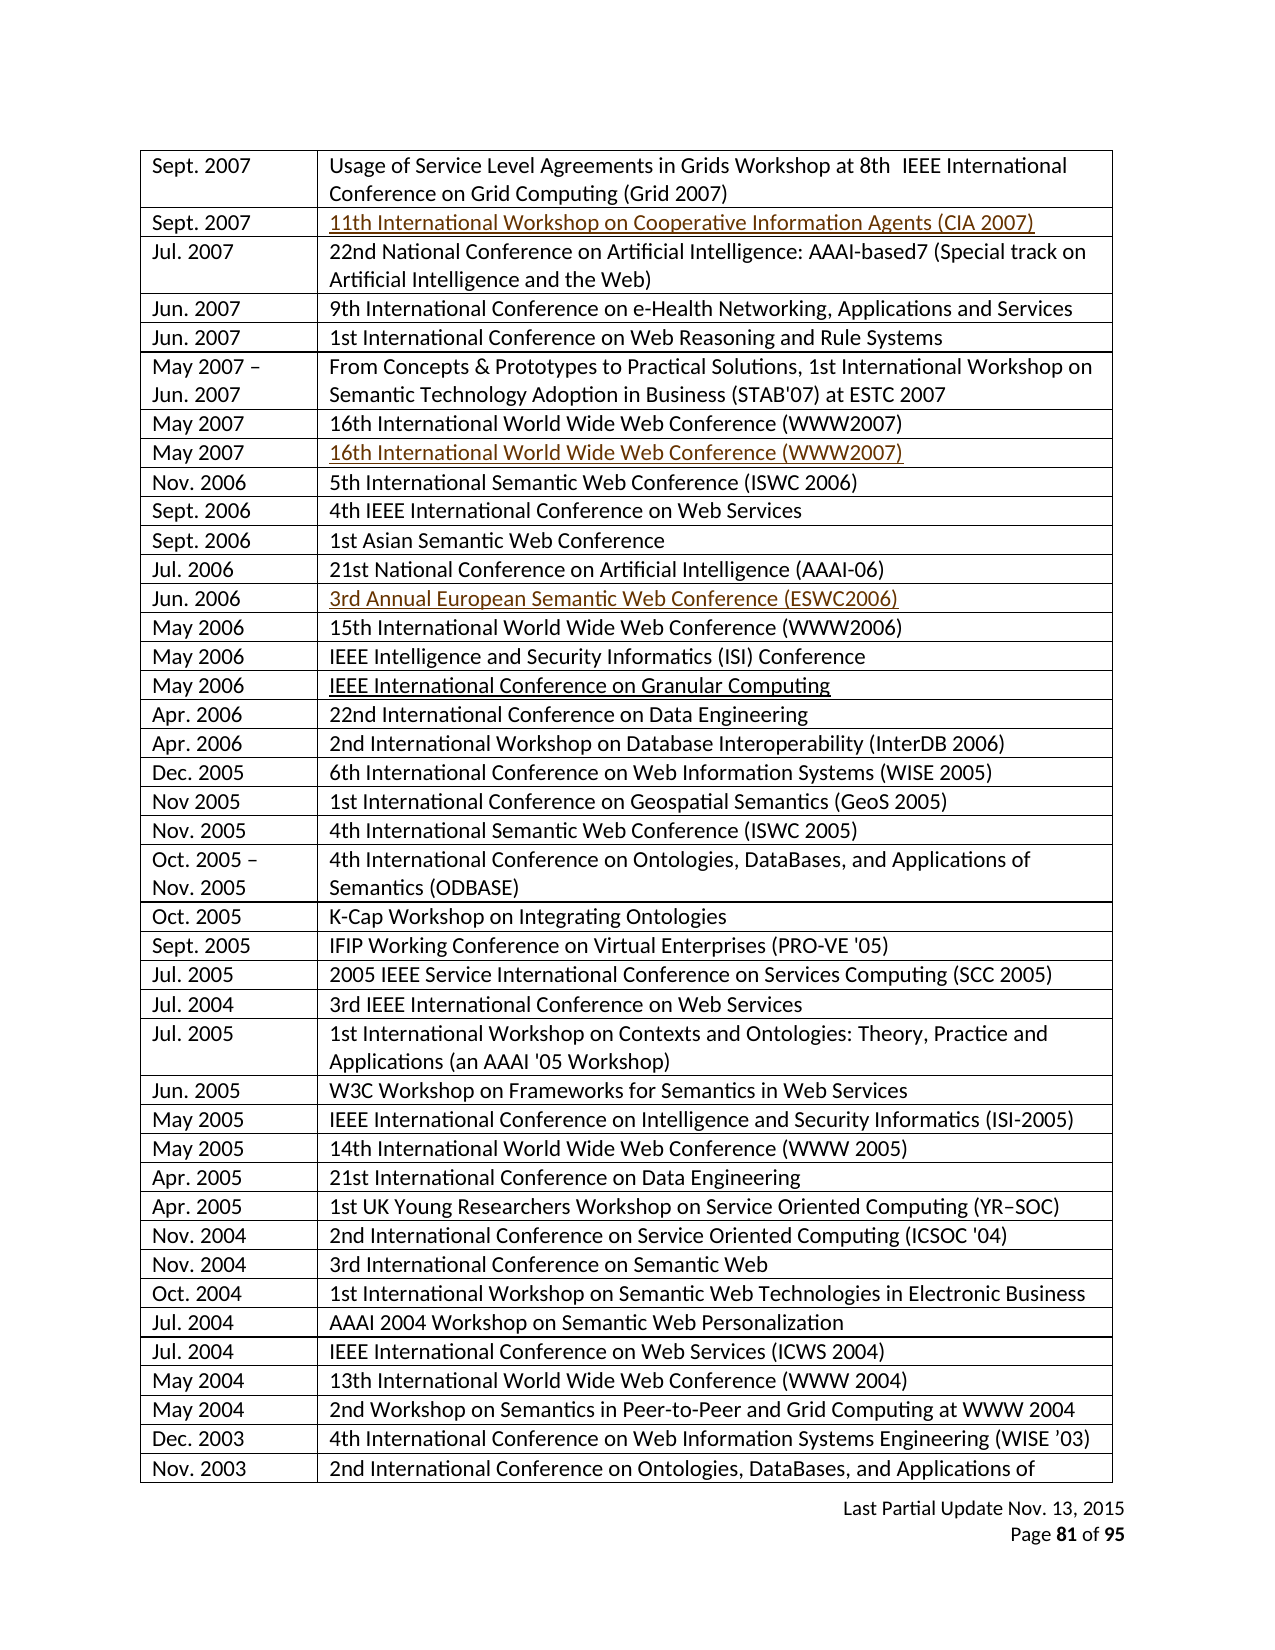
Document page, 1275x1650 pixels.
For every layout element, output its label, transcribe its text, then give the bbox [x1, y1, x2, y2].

table_cell 1st Asian Semantic Web Conference [318, 526, 1112, 554]
table_cell Jun. 2007 [141, 294, 317, 322]
table_cell 22nd International Conference on Data Engineering [318, 700, 1112, 728]
table_cell Apr. 2006 [141, 700, 317, 728]
table_cell Dec. 2005 [141, 758, 317, 786]
table_cell Jun. 2007 [141, 323, 317, 351]
table_cell 2nd International Workshop on Database Interoperability (InterDB 2006) [318, 729, 1112, 757]
table_cell IEEE International Conference on Web Services (ICWS 2004) [318, 1338, 1112, 1365]
table_cell Nov. 2005 [141, 816, 317, 844]
table_cell Sept. 2006 [141, 497, 317, 525]
table_cell May 2006 [141, 613, 317, 641]
table_cell Apr. 2006 [141, 729, 317, 757]
table_cell May 2006 [141, 671, 317, 699]
table_cell Jul. 2004 [141, 990, 317, 1018]
table_cell 1st UK Young Researchers Workshop on Service Oriented Computing (YR–SOC) [318, 1192, 1112, 1220]
table_cell 22nd National Conference on Artificial Intelligence: AAAI-based7 (Special track on Artificial Intelligence and the Web) [318, 237, 1112, 293]
table_cell Nov. 2004 [141, 1221, 317, 1249]
table_cell May 2007 [141, 410, 317, 437]
table_cell Nov 2005 [141, 787, 317, 815]
table_cell Nov. 2006 [141, 468, 317, 496]
table_cell 2nd Workshop on Semantics in Peer-to-Peer and Grid Computing at WWW 2004 [318, 1396, 1112, 1423]
table_cell 3rd International Conference on Semantic Web [318, 1250, 1112, 1278]
table_cell Jul. 2005 [141, 961, 317, 989]
table_cell 4th International Conference on Ontologies, DataBases, and Applications of Semantics (ODBASE) [318, 845, 1112, 901]
table_cell May 2007 [141, 439, 317, 467]
table_cell May 2005 [141, 1105, 317, 1133]
table_cell Usage of Service Level Agreements in Grids Workshop at 8th IEEE International Conference on Grid Computing (Grid 2007) [318, 151, 1112, 207]
table_cell Jun. 2005 [141, 1076, 317, 1104]
table_cell Jul. 2005 [141, 1019, 317, 1075]
table_cell May 2004 [141, 1396, 317, 1423]
table_cell Oct. 2005 – Nov. 2005 [141, 845, 317, 901]
table_cell 4th International Conference on Web Information Systems Engineering (WISE ’03) [318, 1425, 1112, 1453]
table_cell Apr. 2005 [141, 1192, 317, 1220]
table_cell Jul. 2004 [141, 1338, 317, 1365]
table_cell Oct. 2004 [141, 1279, 317, 1307]
table_cell Apr. 2005 [141, 1163, 317, 1191]
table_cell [318, 1454, 1112, 1482]
table_cell Jul. 2006 [141, 555, 317, 583]
table_cell W3C Workshop on Frameworks for Semantics in Web Services [318, 1076, 1112, 1104]
table_cell May 2005 [141, 1134, 317, 1162]
table_cell 4th IEEE International Conference on Web Services [318, 497, 1112, 525]
table_cell May 2007 – Jun. 2007 [141, 353, 317, 408]
table_cell 15th International World Wide Web Conference (WWW2006) [318, 613, 1112, 641]
table_cell Sept. 2007 [141, 208, 317, 236]
table_cell Jul. 2007 [141, 237, 317, 293]
table_cell 3rd IEEE International Conference on Web Services [318, 990, 1112, 1018]
table_cell Jun. 2006 [141, 584, 317, 612]
table_cell 6th International Conference on Web Information Systems (WISE 2005) [318, 758, 1112, 786]
table_cell IEEE Intelligence and Security Informatics (ISI) Conference [318, 642, 1112, 670]
table_cell 9th International Conference on e-Health Networking, Applications and Services [318, 294, 1112, 322]
table_cell 4th International Semantic Web Conference (ISWC 2005) [318, 816, 1112, 844]
table_cell 13th International World Wide Web Conference (WWW 2004) [318, 1366, 1112, 1394]
table_cell Dec. 2003 [141, 1425, 317, 1453]
table_cell 1st International Conference on Geospatial Semantics (GeoS 2005) [318, 787, 1112, 815]
table_cell 3rd Annual European Semantic Web Conference (ESWC2006) [318, 584, 1112, 612]
table_cell Oct. 2005 [141, 903, 317, 931]
table_cell IFIP Working Conference on Virtual Enterprises (PRO-VE '05) [318, 932, 1112, 959]
table_cell 21st International Conference on Data Engineering [318, 1163, 1112, 1191]
table_cell May 2004 [141, 1366, 317, 1394]
table_cell IEEE International Conference on Intelligence and Security Informatics (ISI-2005) [318, 1105, 1112, 1133]
table_cell 11th International Workshop on Cooperative Information Agents (CIA 2007) [318, 208, 1112, 236]
table_cell 14th International World Wide Web Conference (WWW 2005) [318, 1134, 1112, 1162]
table_cell 2005 IEEE Service International Conference on Services Computing (SCC 2005) [318, 961, 1112, 989]
table_cell 2nd International Conference on Service Oriented Computing (ICSOC '04) [318, 1221, 1112, 1249]
table_cell Nov. 2003 [141, 1454, 317, 1482]
table_cell 1st International Workshop on Contexts and Ontologies: Theory, Practice and Applications (an AAAI '05 Workshop) [318, 1019, 1112, 1075]
table_cell 5th International Semantic Web Conference (ISWC 2006) [318, 468, 1112, 496]
table_cell 21st National Conference on Artificial Intelligence (AAAI-06) [318, 555, 1112, 583]
table_cell Sept. 2006 [141, 526, 317, 554]
table_cell 16th International World Wide Web Conference (WWW2007) [318, 410, 1112, 437]
table_cell 16th International World Wide Web Conference (WWW2007) [318, 439, 1112, 467]
table_cell IEEE International Conference on Granular Computing [318, 671, 1112, 699]
table_cell From Concepts & Prototypes to Practical Solutions, 1st International Workshop on Semantic Technology Adoption in Business (STAB'07) at ESTC 2007 [318, 353, 1112, 408]
table_cell 1st International Conference on Web Reasoning and Rule Systems [318, 323, 1112, 351]
table_cell 1st International Workshop on Semantic Web Technologies in Electronic Business [318, 1279, 1112, 1307]
table_cell AAAI 2004 Workshop on Semantic Web Personalization [318, 1308, 1112, 1336]
table_cell Jul. 2004 [141, 1308, 317, 1336]
table_cell May 2006 [141, 642, 317, 670]
table_cell Nov. 2004 [141, 1250, 317, 1278]
table_cell Sept. 2007 [141, 151, 317, 207]
table_cell Sept. 2005 [141, 932, 317, 959]
table_cell K-Cap Workshop on Integrating Ontologies [318, 903, 1112, 931]
